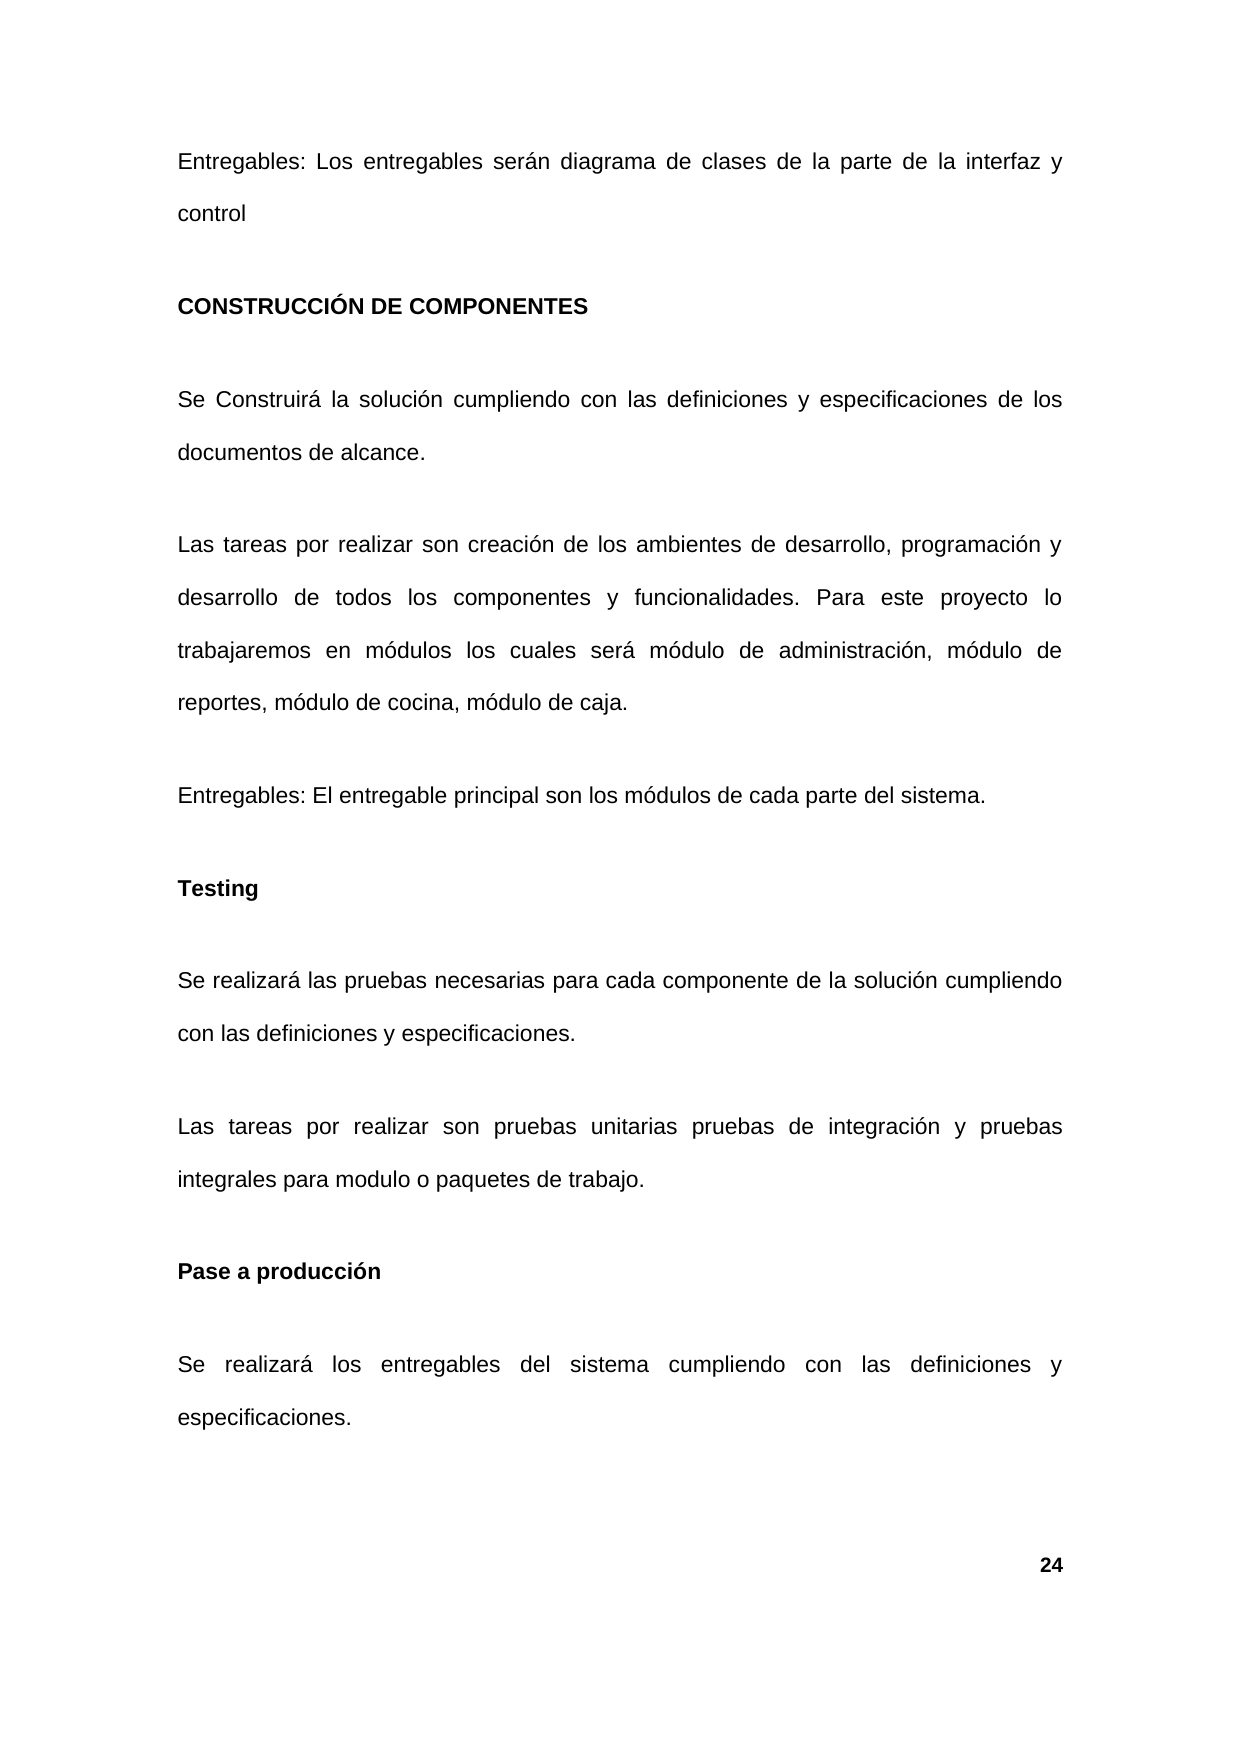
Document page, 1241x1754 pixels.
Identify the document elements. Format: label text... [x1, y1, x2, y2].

text Las tareas por realizar son creación de los ambientes de desarrollo, programación y desarrollo de todos los componentes y funcionalidades. Para este proyecto lo trabajaremos en módulos los cuales será módulo de administración, módulo de reportes, módulo de cocina, módulo de caja. [177, 531, 1063, 716]
text Entregables: El entregable principal son los módulos de cada parte del sistema. [177, 782, 1063, 808]
text CONSTRUCCIÓN DE COMPONENTES [177, 293, 1063, 319]
text Se realizará los entregables del sistema cumpliendo con las definiciones y especificaciones. [177, 1351, 1063, 1430]
text Se realizará las pruebas necesarias para cada componente de la solución cumpliendo con las definiciones y especificaciones. [177, 967, 1063, 1046]
text Las tareas por realizar son pruebas unitarias pruebas de integración y pruebas integrales para modulo o paquetes de trabajo. [177, 1113, 1063, 1192]
text Testing [177, 875, 1063, 901]
text Se Construirá la solución cumpliendo con las definiciones y especificaciones de los documentos de alcance. [177, 386, 1063, 465]
text Entregables: Los entregables serán diagrama de clases de la parte de la interfaz y control [177, 148, 1063, 227]
text Pase a producción [177, 1258, 1063, 1284]
